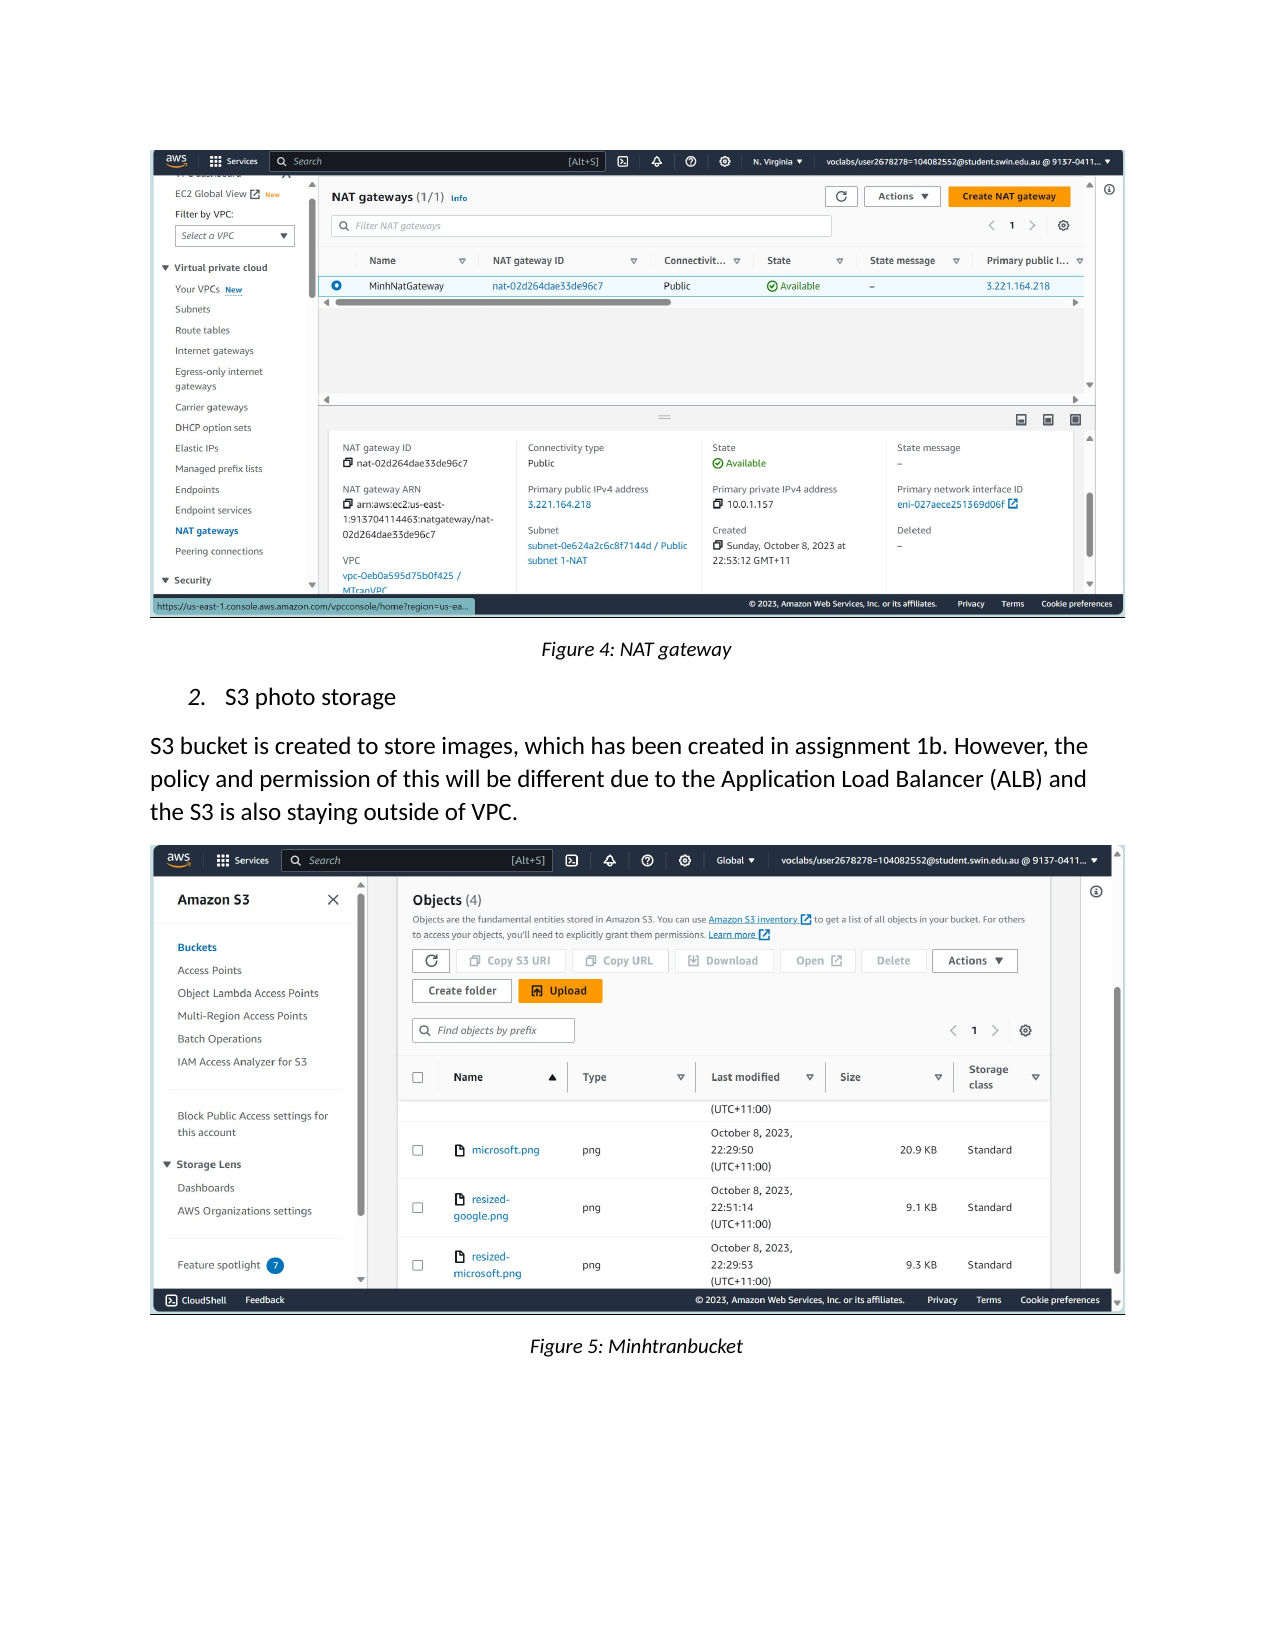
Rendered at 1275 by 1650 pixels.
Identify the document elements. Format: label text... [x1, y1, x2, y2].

text S3 bucket is created to store images, which has been created in assignment 1b. However, the policy and permission of this will be different due to the Application Load Balancer (ALB) and the S3 is also staying outside of VPC. [150, 730, 1125, 827]
list S3 photo storage [187, 681, 1125, 711]
text Figure 5: Minhtranbucket [150, 1334, 1125, 1359]
picture [150, 845, 1125, 1315]
picture [150, 150, 1125, 618]
text Figure 4: NAT gateway [150, 637, 1125, 662]
